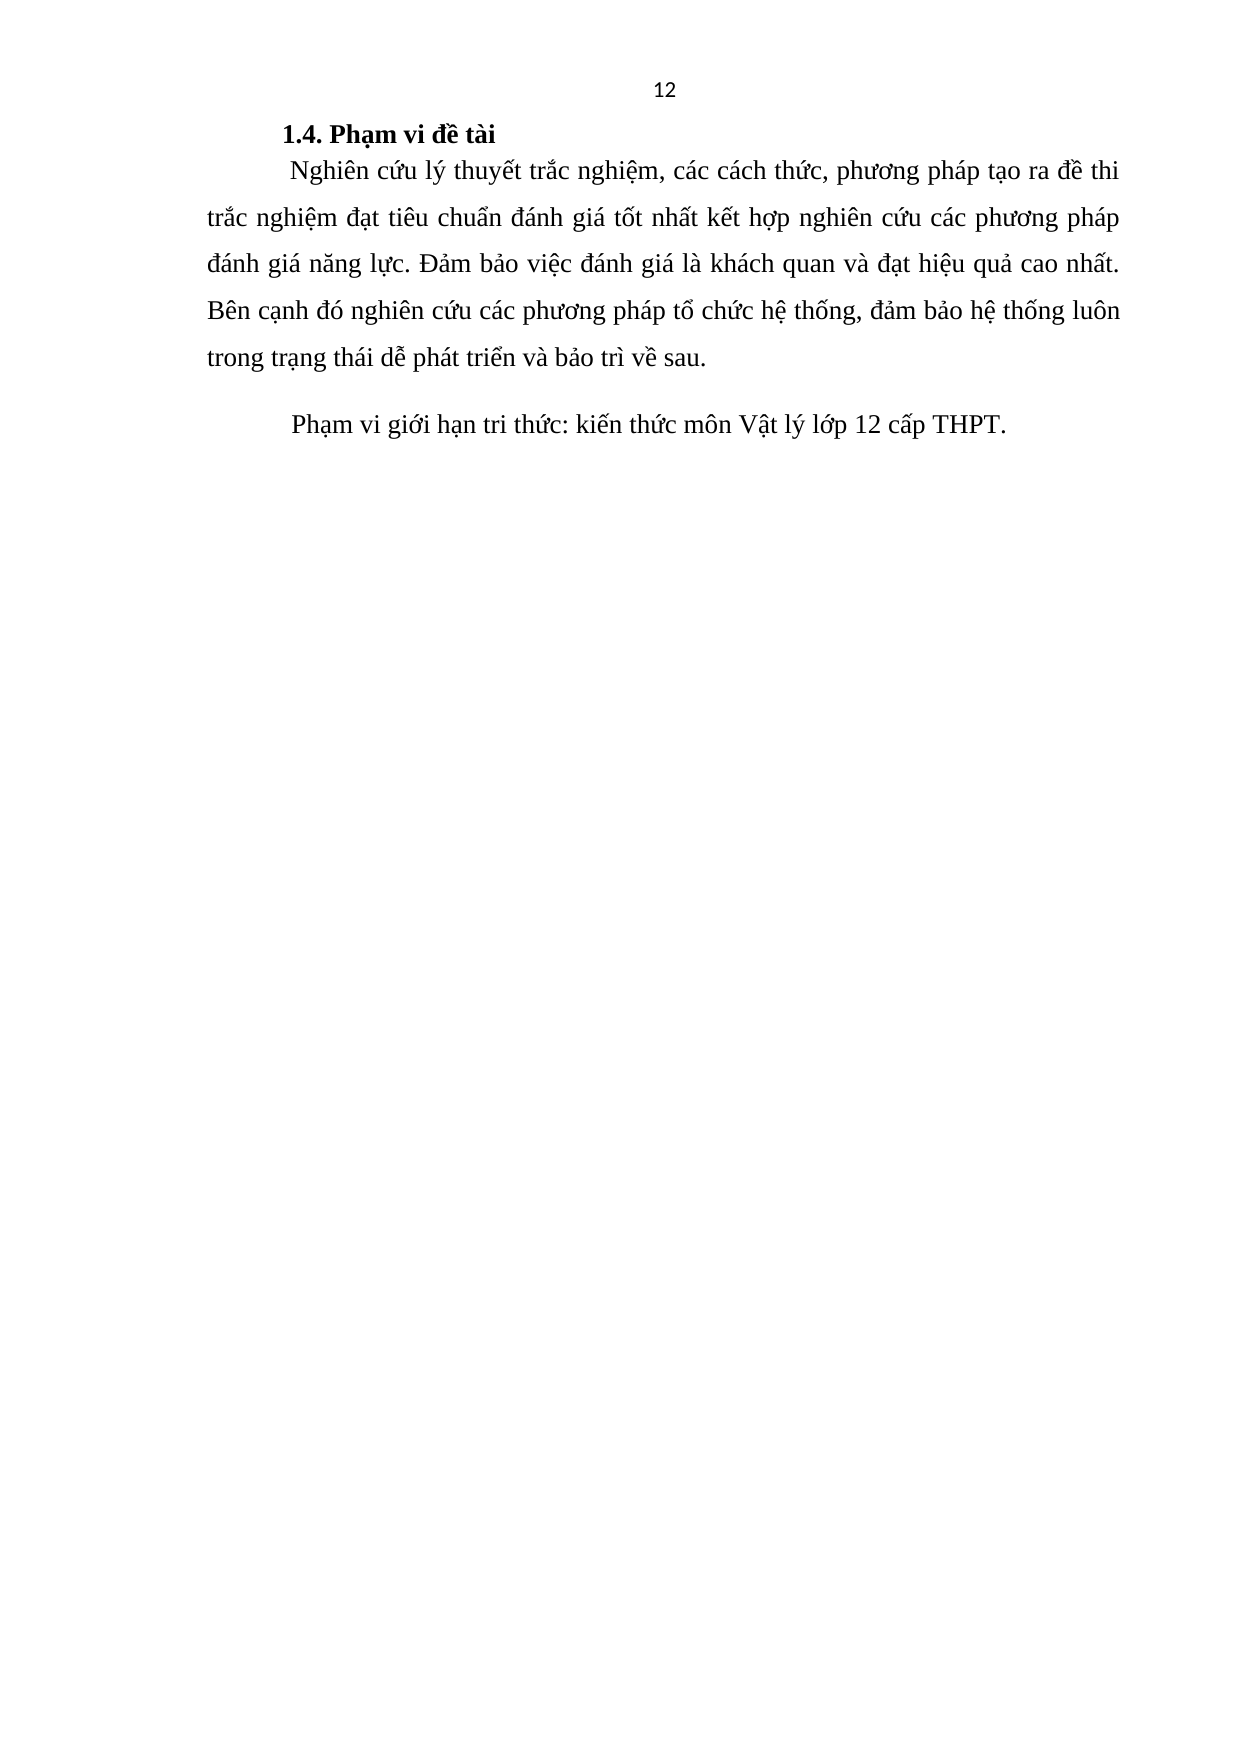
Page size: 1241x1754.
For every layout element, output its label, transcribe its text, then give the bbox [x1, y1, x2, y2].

text Nghiên cứu lý thuyết trắc nghiệm, các cách thức, phương pháp tạo ra đề thi trắc nghiệm đạt tiêu chuẩn đánh giá tốt nhất kết hợp nghiên cứu các phương pháp đánh giá năng lực. Đảm bảo việc đánh giá là khách quan và đạt hiệu quả cao nhất. Bên cạnh đó nghiên cứu các phương pháp tổ chức hệ thống, đảm bảo hệ thống luôn trong trạng thái dễ phát triển và bảo trì về sau. [207, 154, 1122, 372]
subtitle 1.4. Phạm vi đề tài [282, 118, 1122, 150]
text Phạm vi giới hạn tri thức: kiến thức môn Vật lý lớp 12 cấp THPT. [207, 408, 1122, 439]
